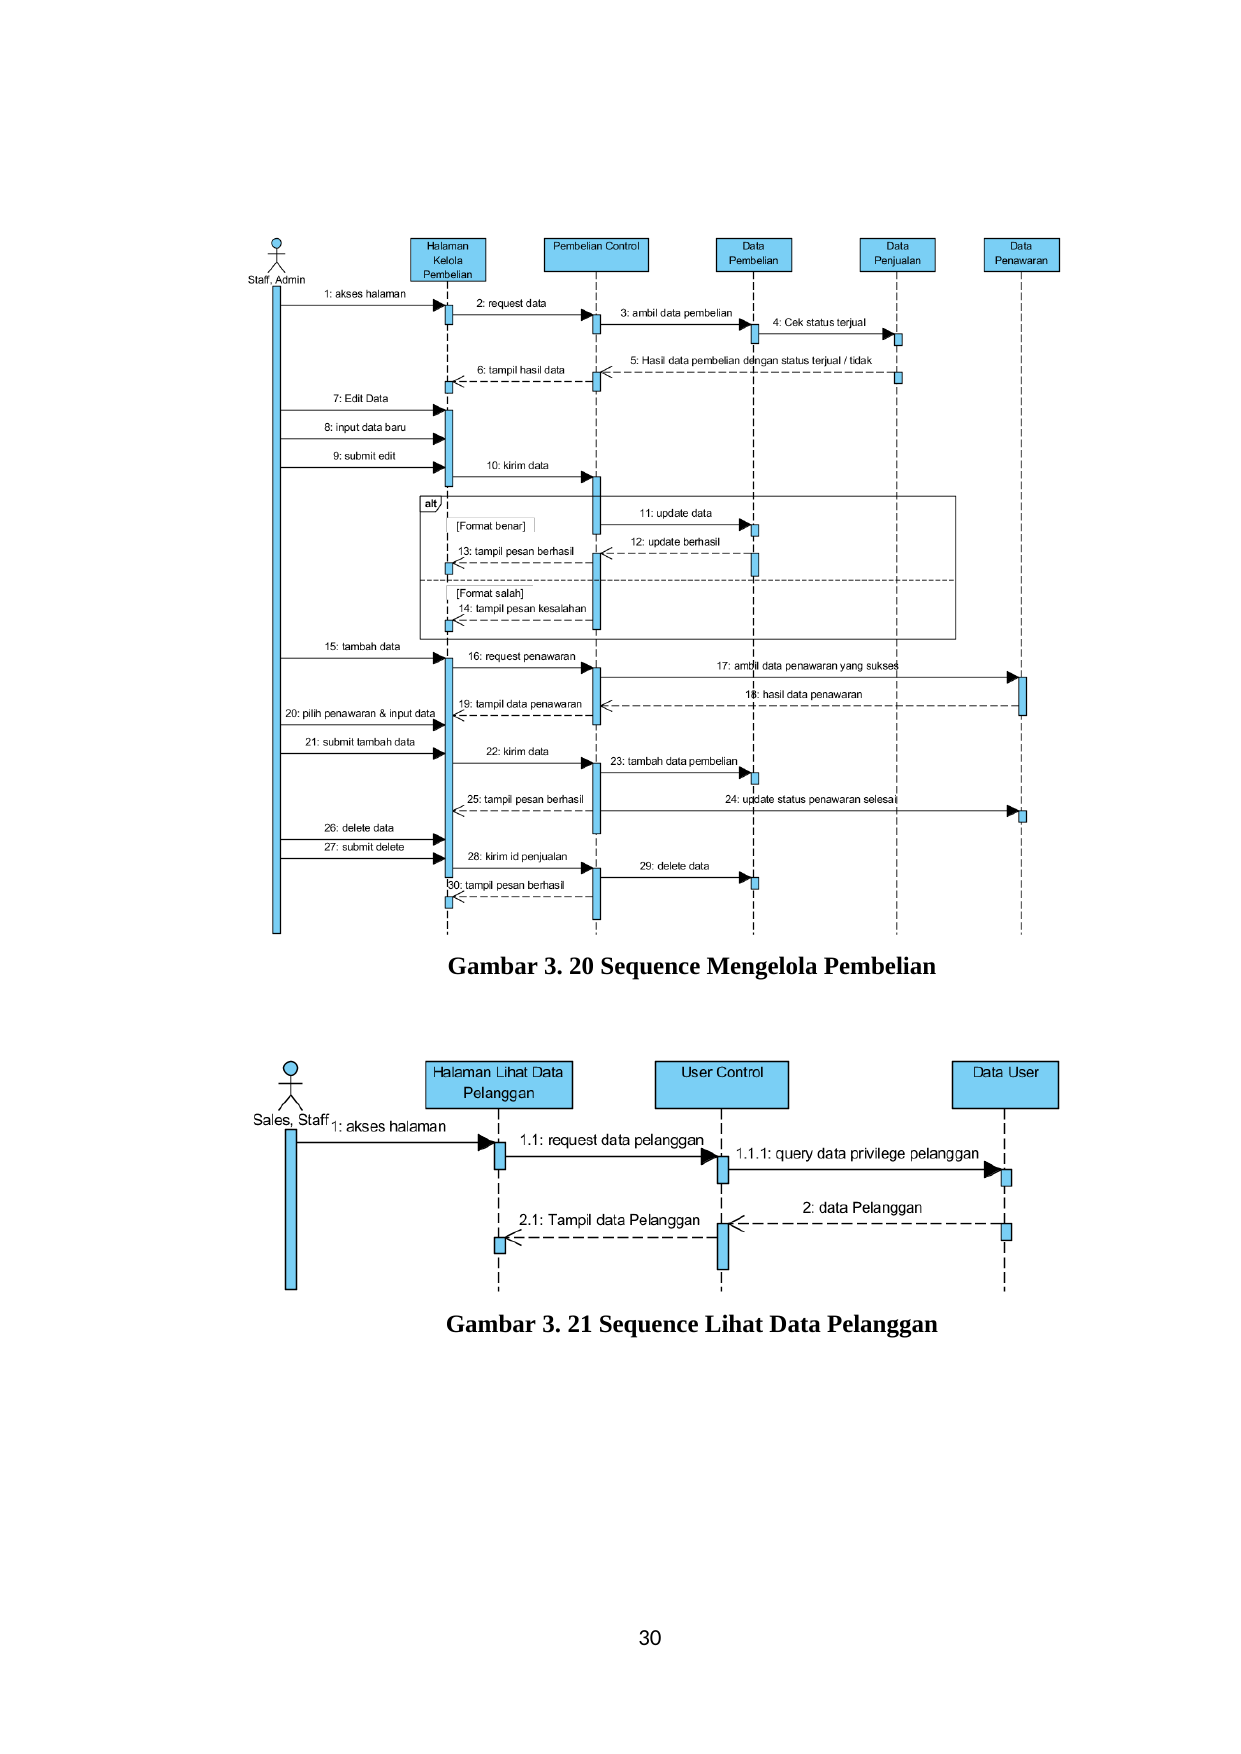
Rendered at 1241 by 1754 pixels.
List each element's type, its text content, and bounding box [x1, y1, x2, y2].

picture [236, 1058, 1065, 1296]
picture [236, 236, 1063, 938]
text Gambar 3. 21 Sequence Lihat Data Pelanggan [321, 1309, 1063, 1338]
text Gambar 3. 20 Sequence Mengelola Pembelian [321, 951, 1063, 980]
